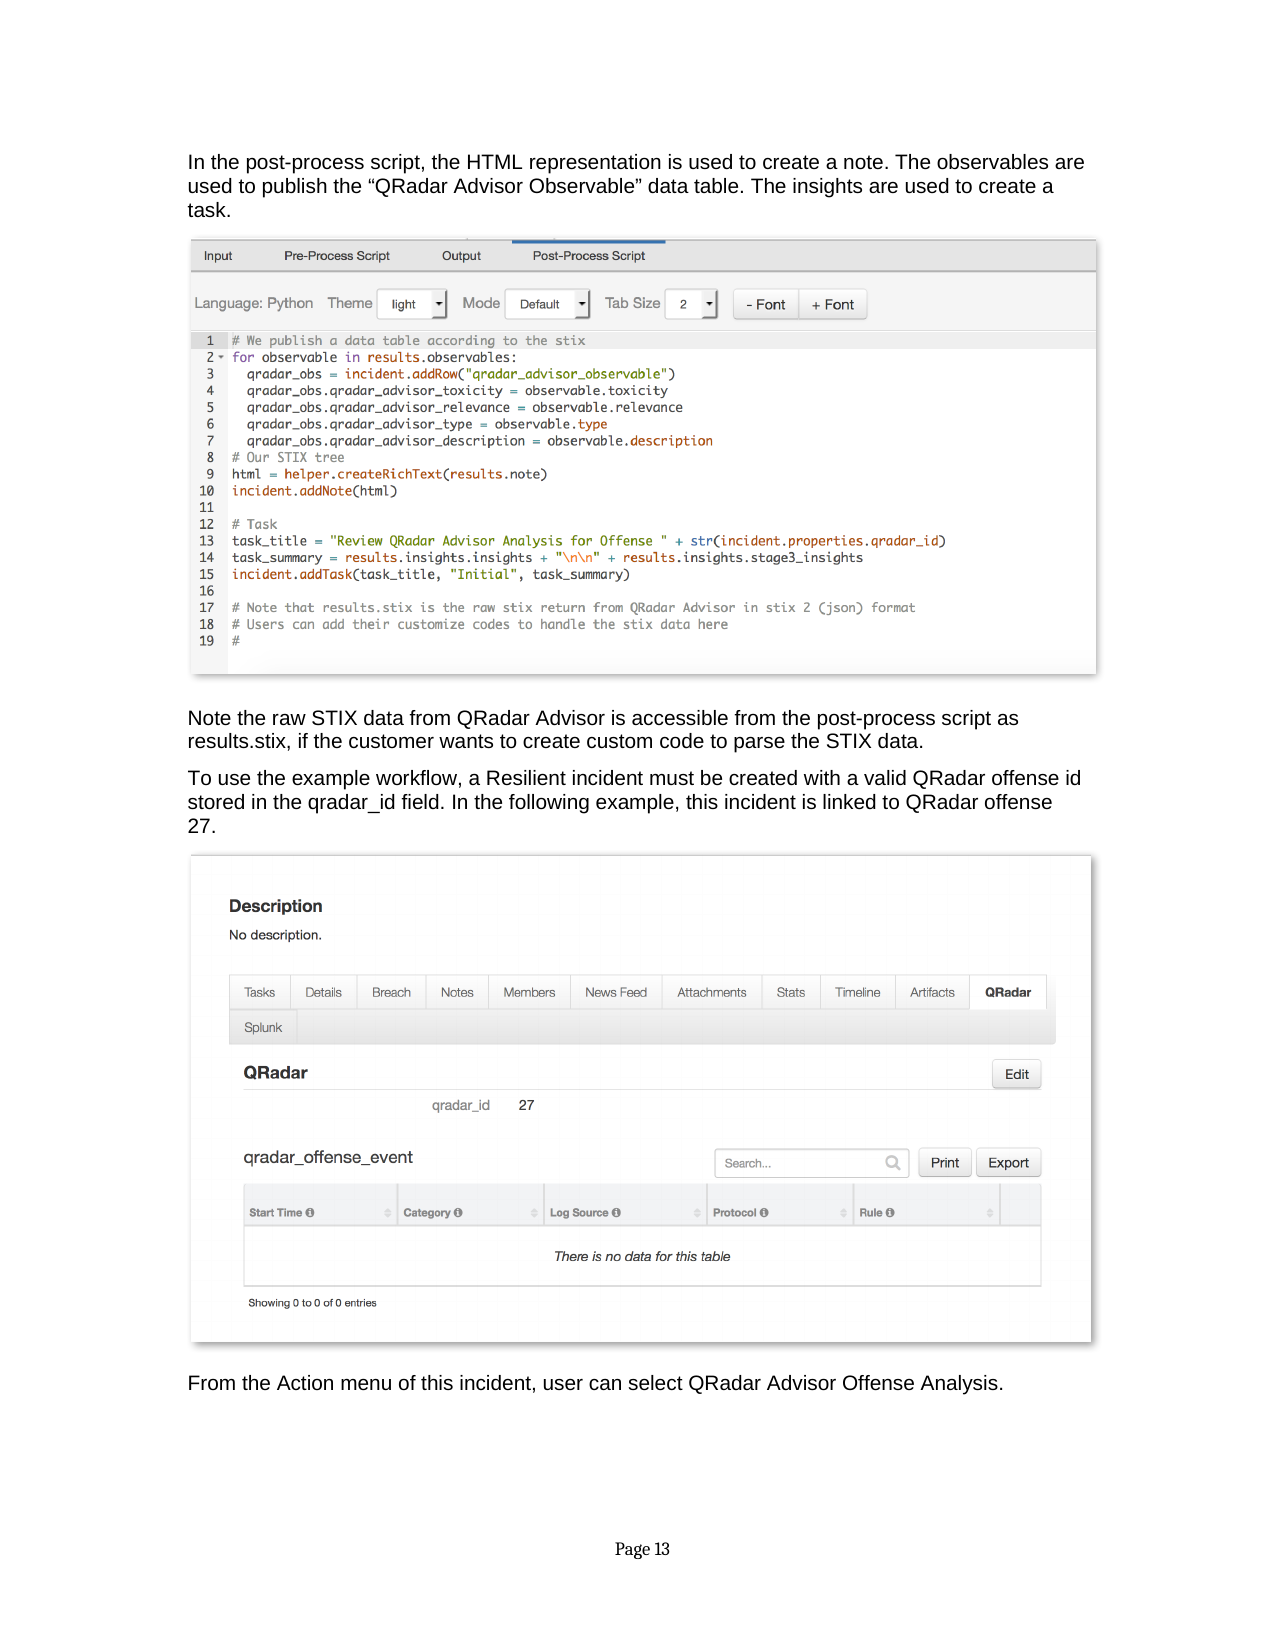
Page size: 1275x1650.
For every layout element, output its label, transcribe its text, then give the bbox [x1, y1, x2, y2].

text To use the example workflow, a Resilient incident must be created with a valid QRadar offense id stored in the qradar_id field. In the following example, this incident is linked to QRadar offense 27. [187, 766, 1087, 838]
picture [191, 238, 1096, 674]
text From the Action menu of this incident, user can select QRadar Advisor Offense Analysis. [187, 1371, 1087, 1395]
text Note the raw STIX data from QRadar Advisor is accessible from the post-process script as results.stix, if the customer wants to create custom code to parse the STIX data. [187, 705, 1087, 753]
picture [191, 854, 1091, 1342]
text In the post-process script, the HTML representation is used to create a note. The observables are used to publish the “QRadar Advisor Observable” data table. The insights are used to create a task. [187, 150, 1087, 222]
